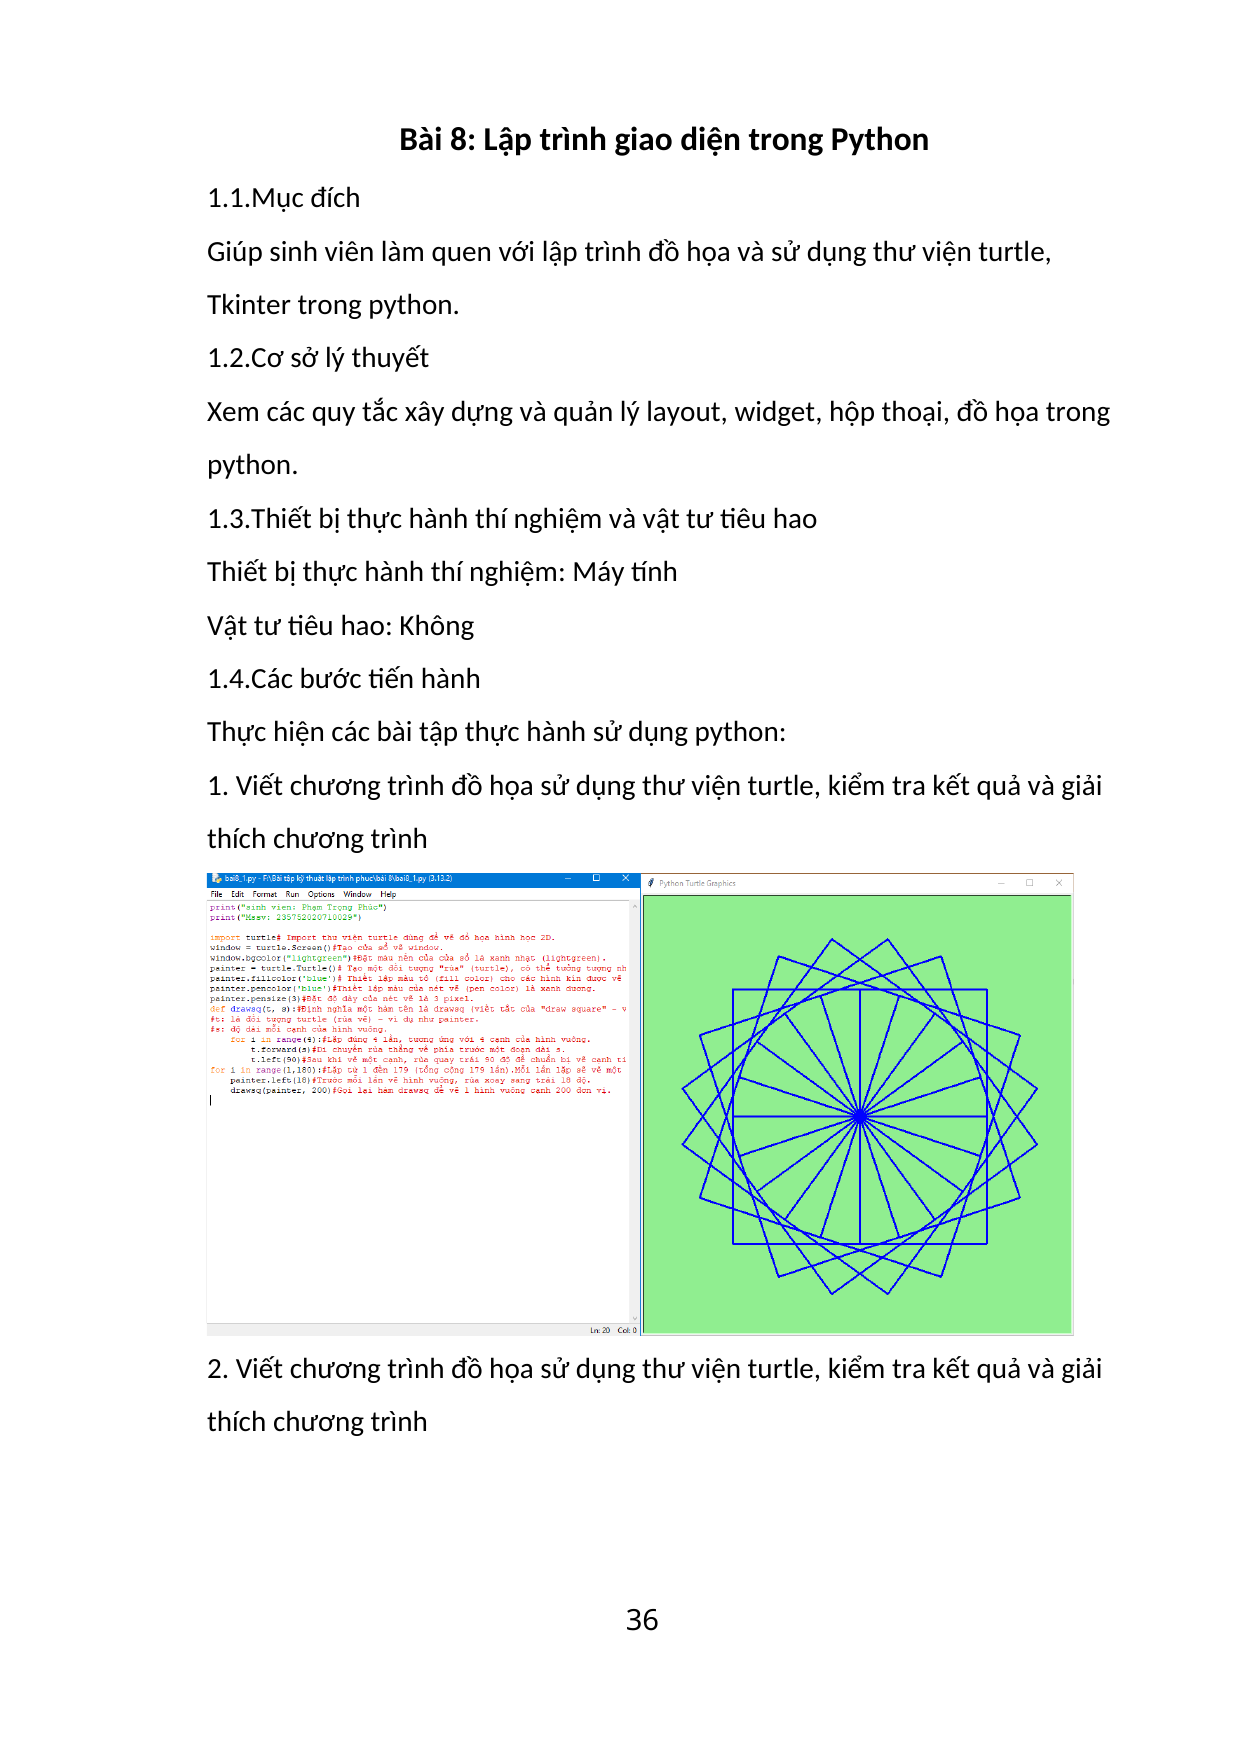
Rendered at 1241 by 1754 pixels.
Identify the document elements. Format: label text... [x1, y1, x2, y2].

list 1.3.Thiết bị thực hành thí nghiệm và vật tư tiêu hao [207, 500, 1122, 535]
list Giúp sinh viên làm quen với lập trình đồ họa và sử dụng thư viện turtle, Tkinter trong python. [207, 233, 1122, 322]
list 1. Viết chương trình đồ họa sử dụng thư viện turtle, kiểm tra kết quả và giải thích chương trình [207, 767, 1122, 856]
list Bài 8: Lập trình giao diện trong Python [207, 118, 1122, 159]
list Xem các quy tắc xây dựng và quản lý layout, widget, hộp thoại, đồ họa trong [207, 393, 1122, 428]
list Thực hiện các bài tập thực hành sử dụng python: [207, 713, 1122, 749]
list 2. Viết chương trình đồ họa sử dụng thư viện turtle, kiểm tra kết quả và giải thích chương trình [207, 1350, 1122, 1439]
list Thiết bị thực hành thí nghiệm: Máy tính [207, 553, 1122, 589]
list Vật tư tiêu hao: Không [207, 607, 1122, 642]
list 1.2.Cơ sở lý thuyết [207, 339, 1122, 375]
picture [206, 873, 1074, 1336]
list 1.4.Các bước tiến hành [207, 660, 1122, 696]
list python. [207, 446, 1122, 482]
list 1.1.Mục đích [207, 179, 1122, 215]
